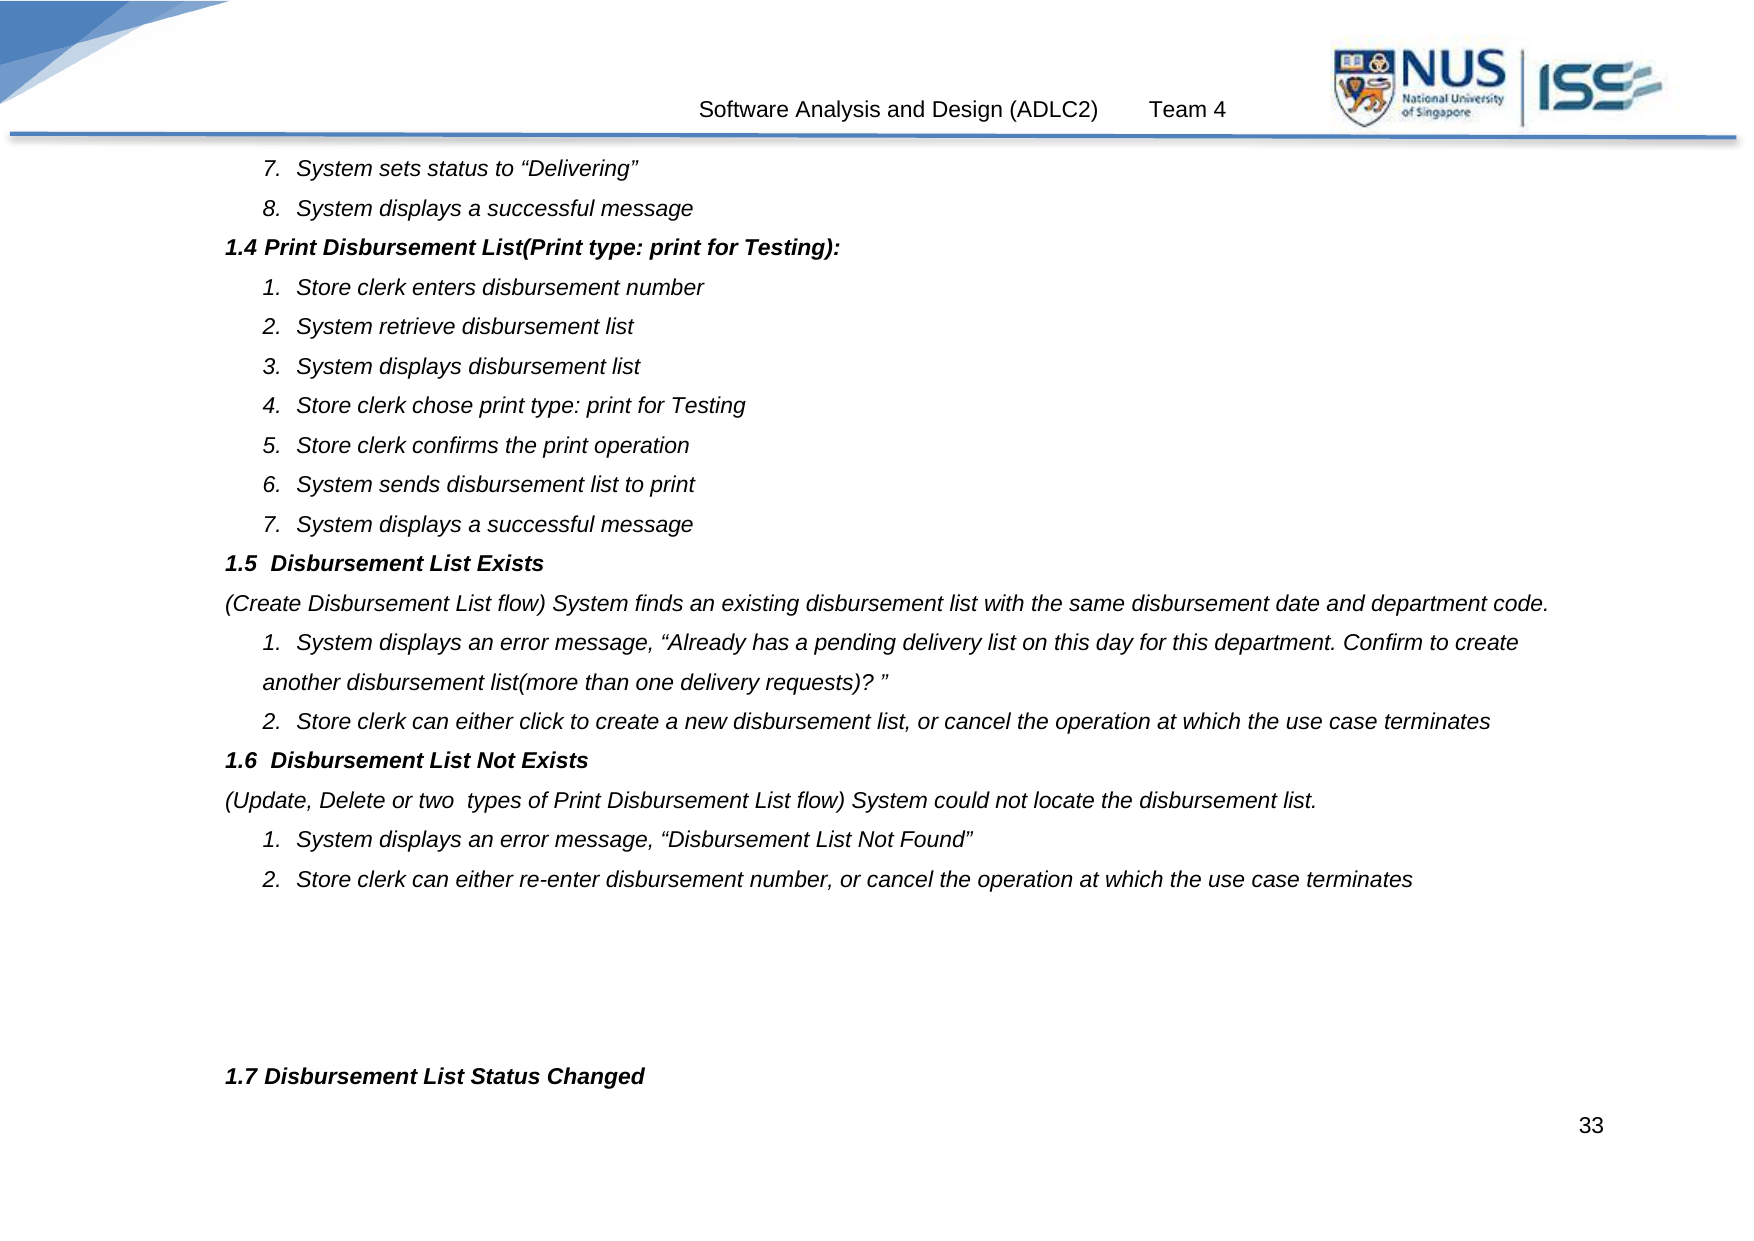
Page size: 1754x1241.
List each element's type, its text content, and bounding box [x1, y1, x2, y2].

text 7. System sets status to “Delivering” [262, 155, 1604, 182]
text 5. Store clerk confirms the print operation [262, 432, 1604, 458]
text (Update, Delete or two types of Print Disbursement List flow) System could not locate the disbursement list. [225, 787, 1604, 813]
text 1. System displays an error message, “Already has a pending delivery list on this day for this department. Confirm to create another disbursement list(more than one delivery requests)? ” [262, 629, 1604, 695]
text 1.6 Disbursement List Not Exists [225, 747, 1604, 774]
text (Create Disbursement List flow) System finds an existing disbursement list with the same disbursement date and department code. [225, 589, 1604, 616]
picture [0, 0, 232, 106]
text 2. Store clerk can either click to create a new disbursement list, or cancel the operation at which the use case terminates [262, 708, 1604, 734]
text 1.4 Print Disbursement List(Print type: print for Testing): [225, 234, 1604, 261]
text 1.5 Disbursement List Exists [225, 550, 1604, 576]
text 8. System displays a successful message [262, 195, 1604, 221]
text 7. System displays a successful message [262, 511, 1604, 537]
text 4. Store clerk chose print type: print for Testing [262, 392, 1604, 418]
text 1.7 Disbursement List Status Changed [225, 1063, 1604, 1089]
text 6. System sends disbursement list to print [262, 471, 1604, 497]
text 1. System displays an error message, “Disbursement List Not Found” [262, 826, 1604, 853]
text 2. Store clerk can either re-enter disbursement number, or cancel the operation at which the use case terminates [262, 866, 1604, 892]
text 3. System displays disbursement list [262, 353, 1604, 379]
text 2. System retrieve disbursement list [262, 313, 1604, 339]
text 1. Store clerk enters disbursement number [262, 274, 1604, 300]
